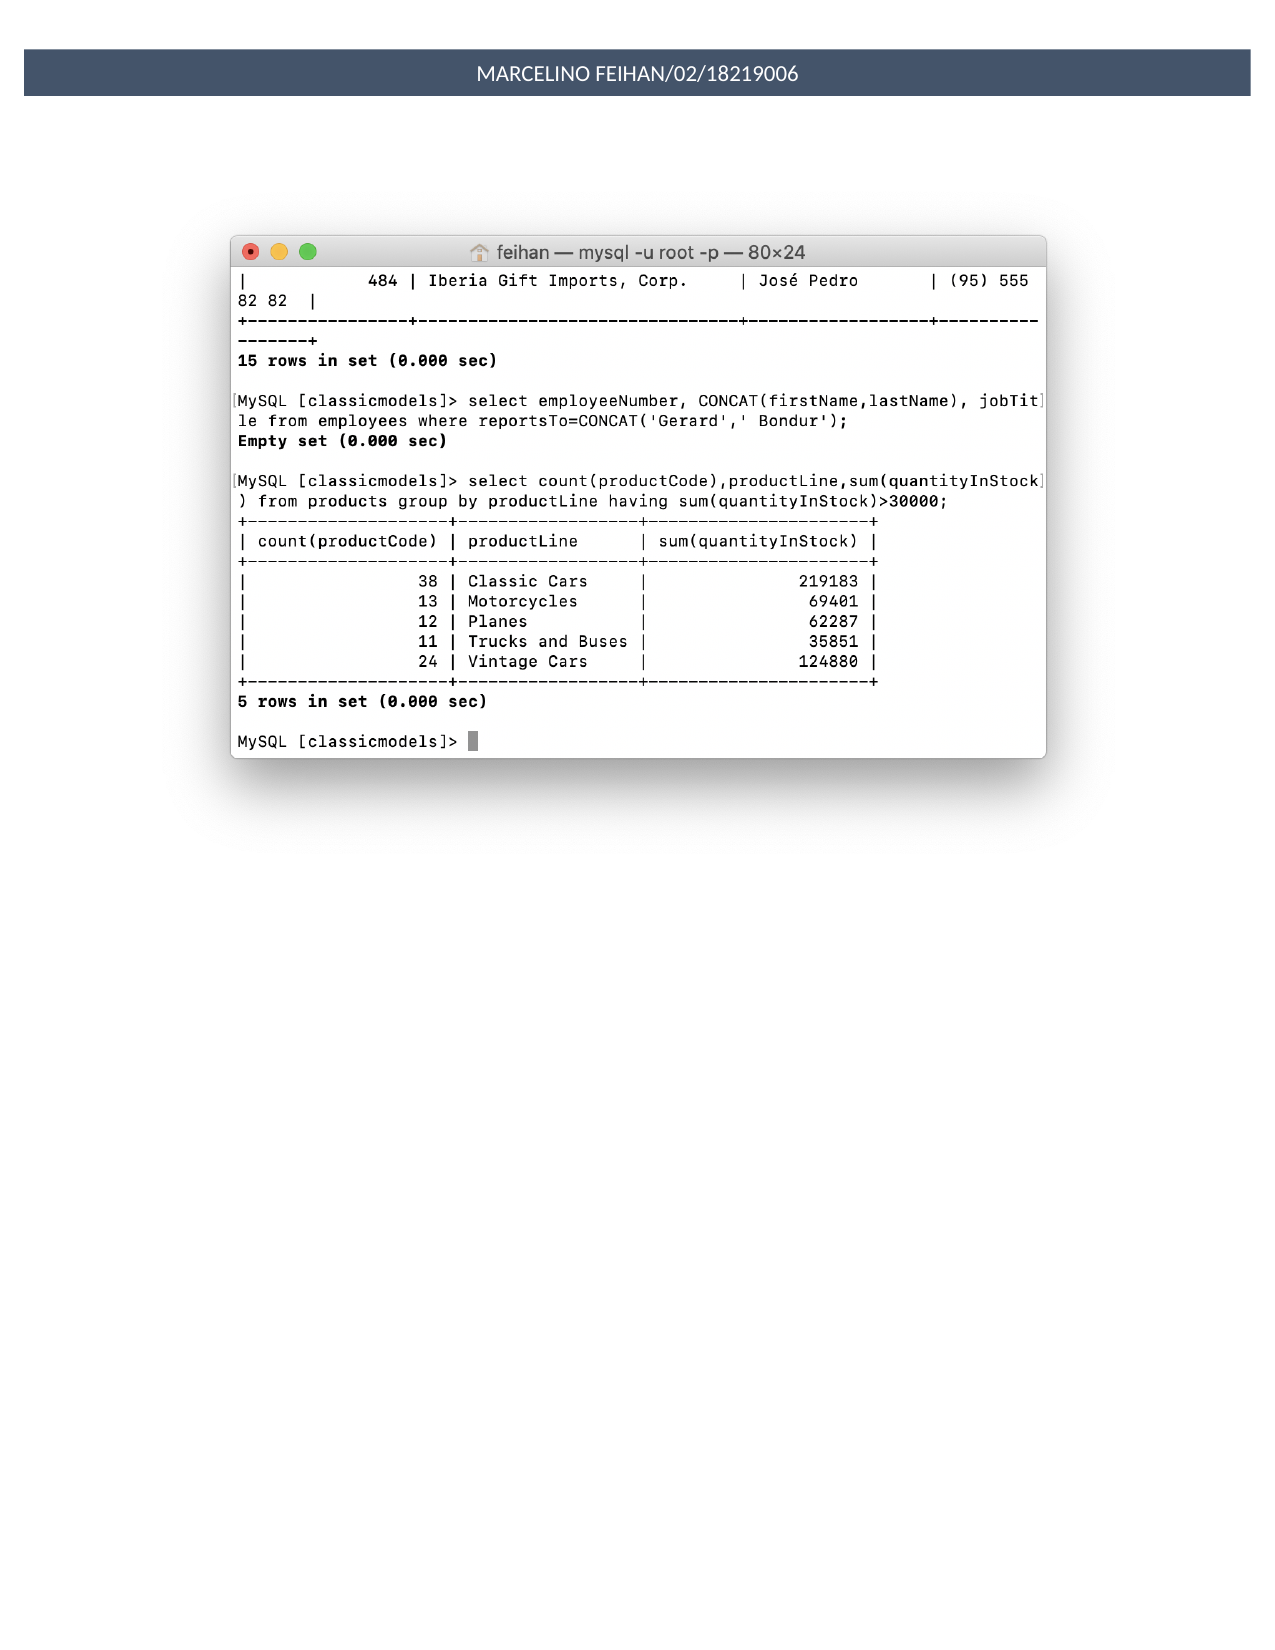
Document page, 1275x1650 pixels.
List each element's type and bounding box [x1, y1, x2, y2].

picture [150, 181, 1125, 864]
